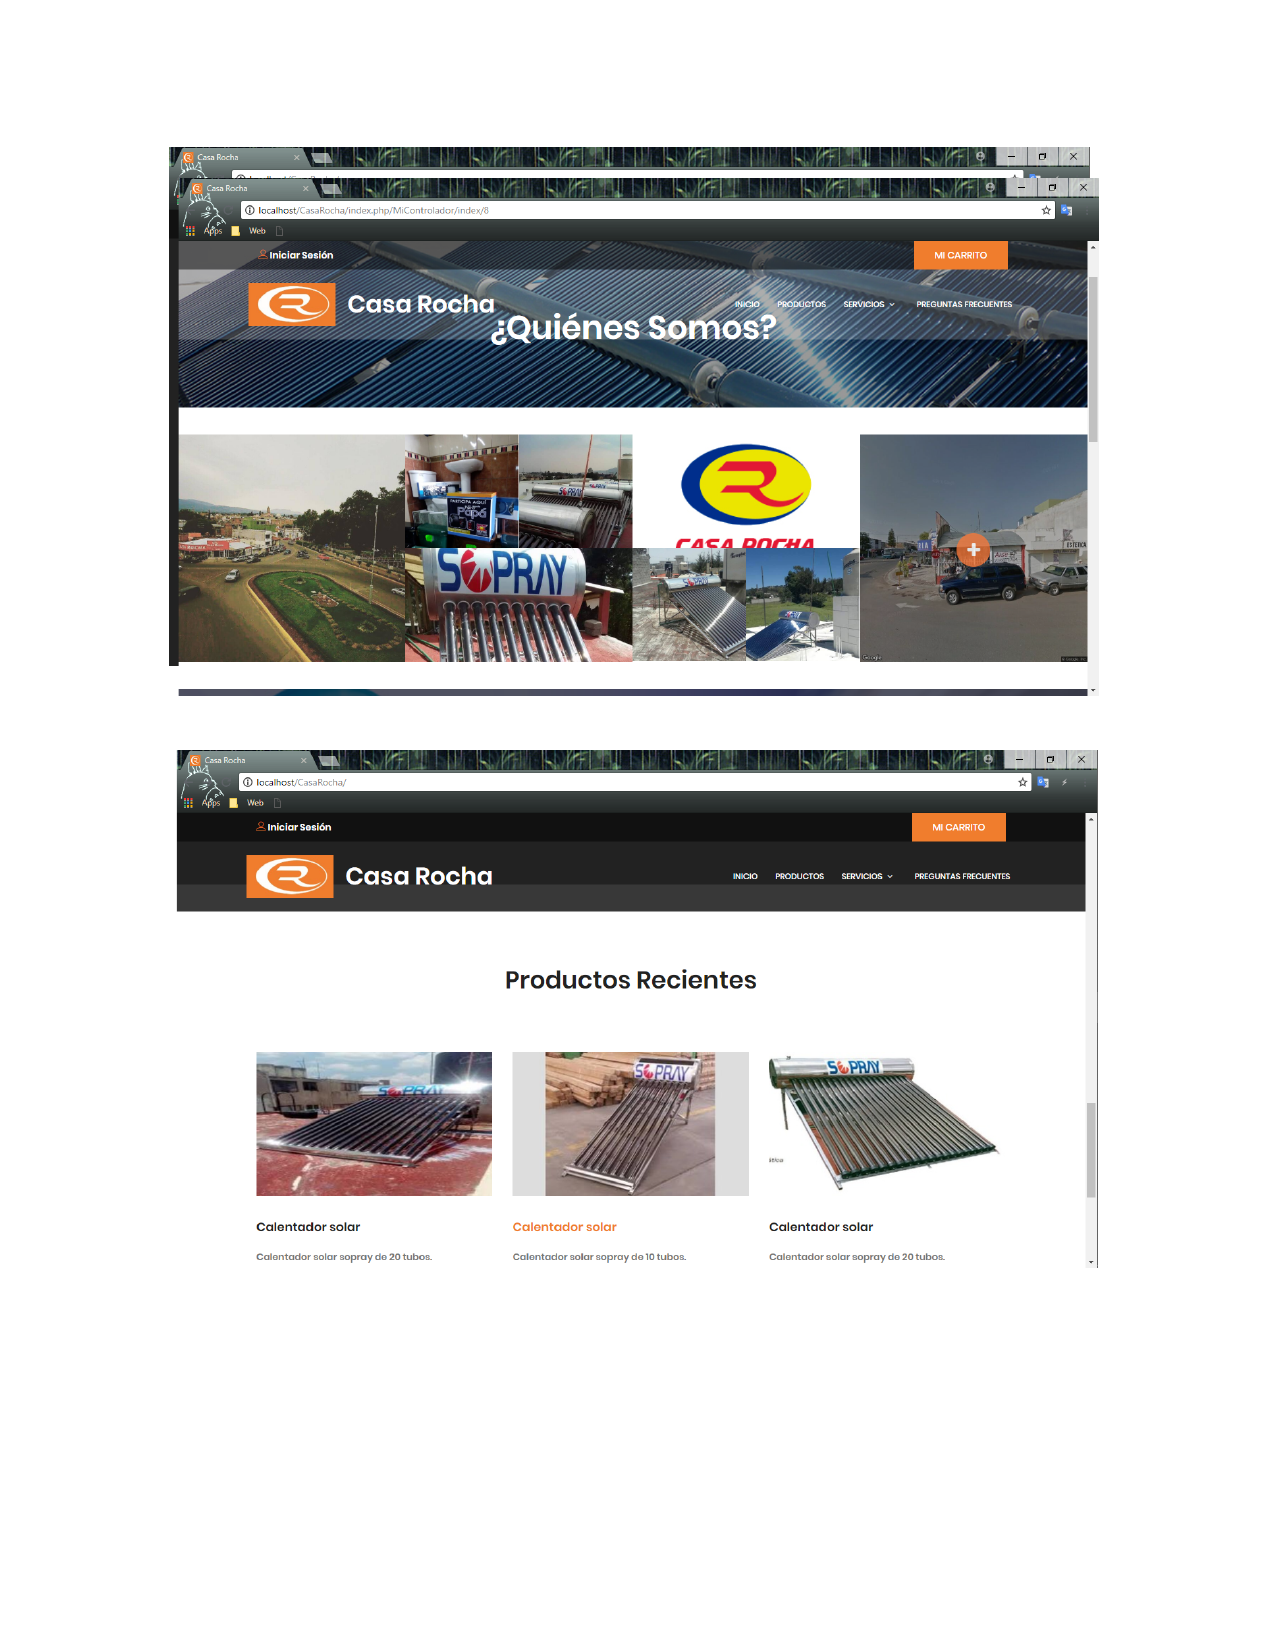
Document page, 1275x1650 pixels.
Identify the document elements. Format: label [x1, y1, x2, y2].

picture [176, 750, 1098, 1268]
picture [169, 147, 1099, 696]
